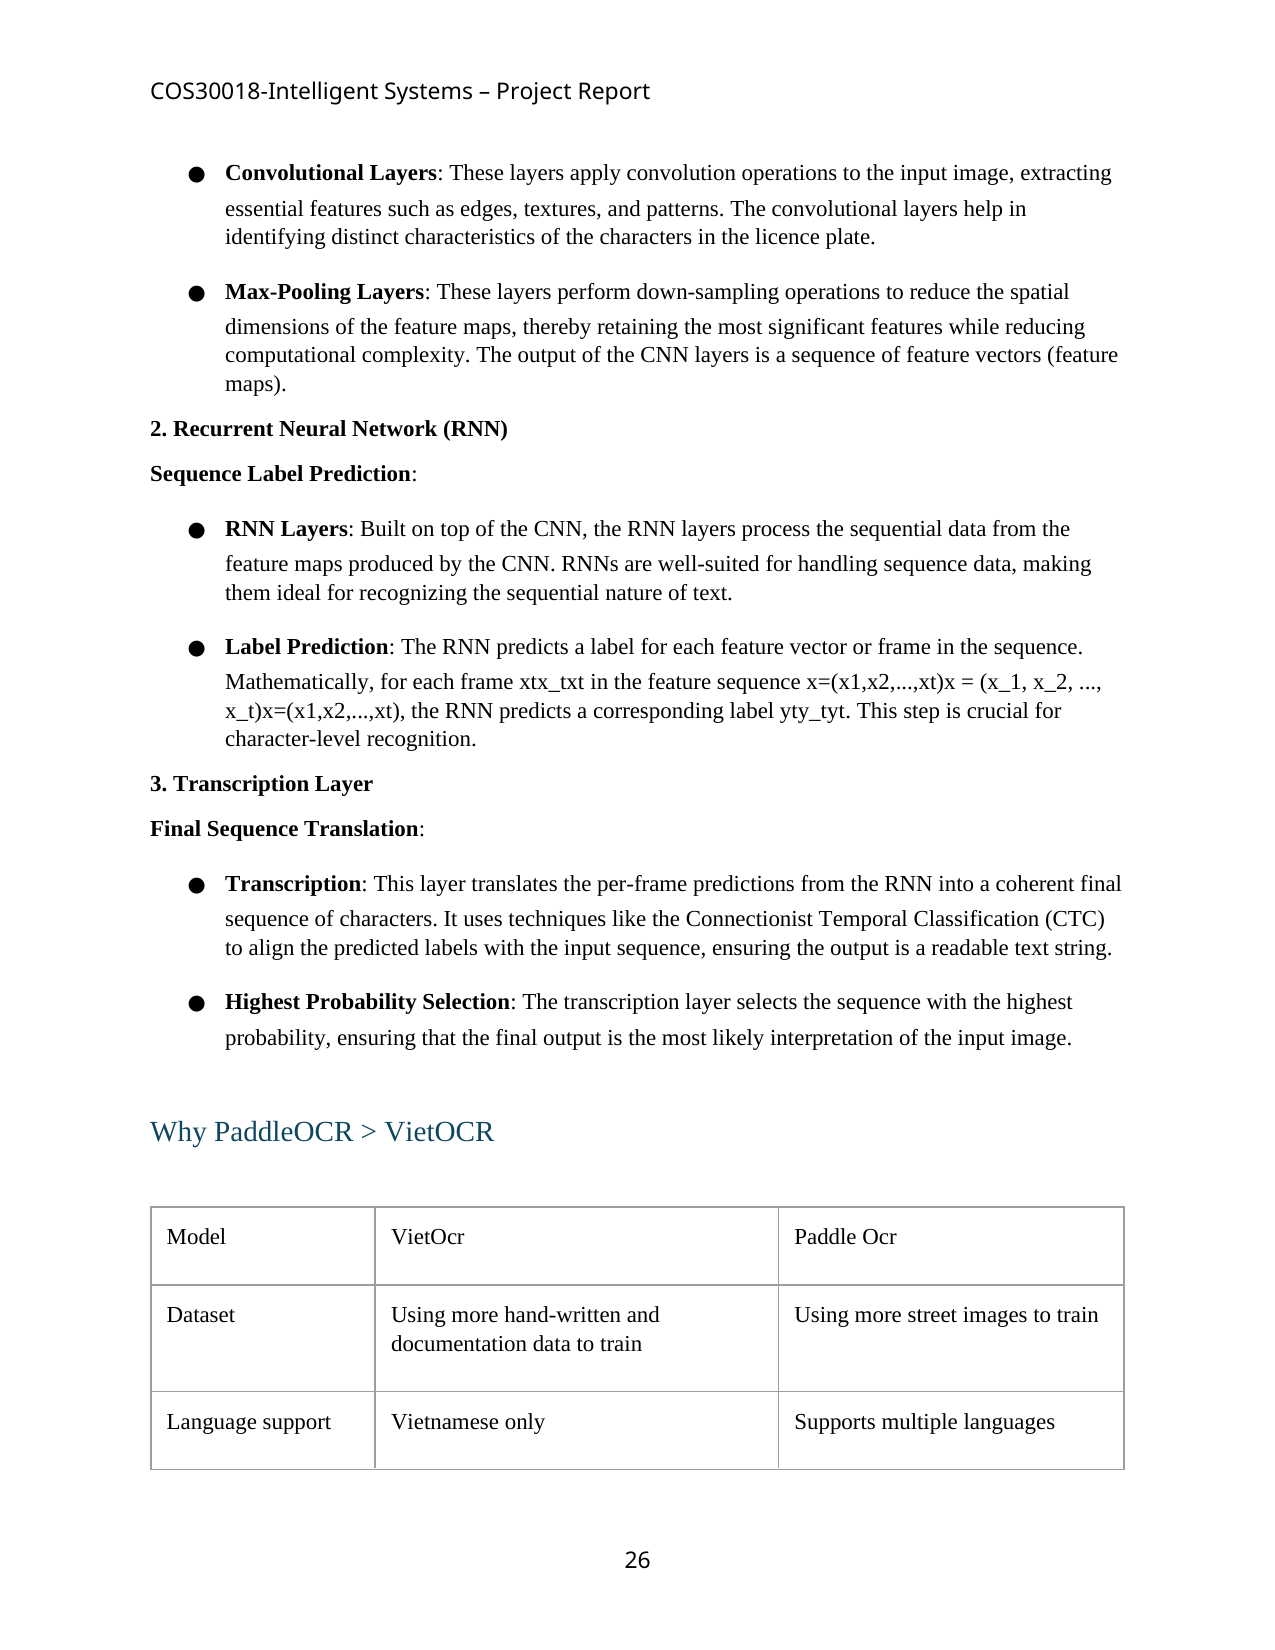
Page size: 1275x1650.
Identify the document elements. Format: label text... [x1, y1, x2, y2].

table_cell Dataset [152, 1286, 374, 1391]
list RNN Layers: Built on top of the CNN, the RNN layers process the sequential data from the feature maps produced by the CNN. RNNs are well-suited for handling sequence data, making them ideal for recognizing the sequential nature of text. [187, 505, 1125, 605]
list Convolutional Layers: These layers apply convolution operations to the input image, extracting essential features such as edges, textures, and patterns. The convolutional layers help in identifying distinct characteristics of the characters in the licence plate. [187, 150, 1125, 249]
subtitle Why PaddleOCR > VietOCR [150, 1114, 1125, 1147]
list Highest Probability Selection: The transcription layer selects the sequence with the highest probability, ensuring that the final output is the most likely interpretation of the input image. [187, 979, 1125, 1050]
list Label Prediction: The RNN predicts a label for each feature vector or frame in the sequence. Mathematically, for each frame xtx_txt​ in the feature sequence x=(x1,x2,...,xt)x = (x_1, x_2, ..., x_t)x=(x1​,x2​,...,xt​), the RNN predicts a corresponding label yty_tyt​. This step is crucial for character-level recognition. [187, 624, 1125, 752]
table_header Paddle Ocr [779, 1208, 1123, 1284]
table_cell Using more street images to train [779, 1286, 1123, 1391]
table_header Model [152, 1208, 374, 1284]
table_cell Language support [152, 1392, 374, 1468]
list Max-Pooling Layers: These layers perform down-sampling operations to reduce the spatial dimensions of the feature maps, thereby retaining the most significant features while reducing computational complexity. The output of the CNN layers is a sequence of feature vectors (feature maps). [187, 268, 1125, 396]
text Sequence Label Prediction: [150, 460, 1125, 487]
table_cell Using more hand-written and documentation data to train [376, 1286, 778, 1391]
table_header VietOcr [376, 1208, 778, 1284]
list Transcription: This layer translates the per-frame predictions from the RNN into a coherent final sequence of characters. It uses techniques like the Connectionist Temporal Classification (CTC) to align the predicted labels with the input sequence, ensuring the output is a readable text string. [187, 861, 1125, 960]
text 2. Recurrent Neural Network (RNN) [150, 415, 1125, 441]
table_cell Vietnamese only [376, 1392, 778, 1468]
text 3. Transcription Layer [150, 770, 1125, 797]
table_cell Supports multiple languages [779, 1392, 1123, 1468]
text Final Sequence Translation: [150, 816, 1125, 842]
